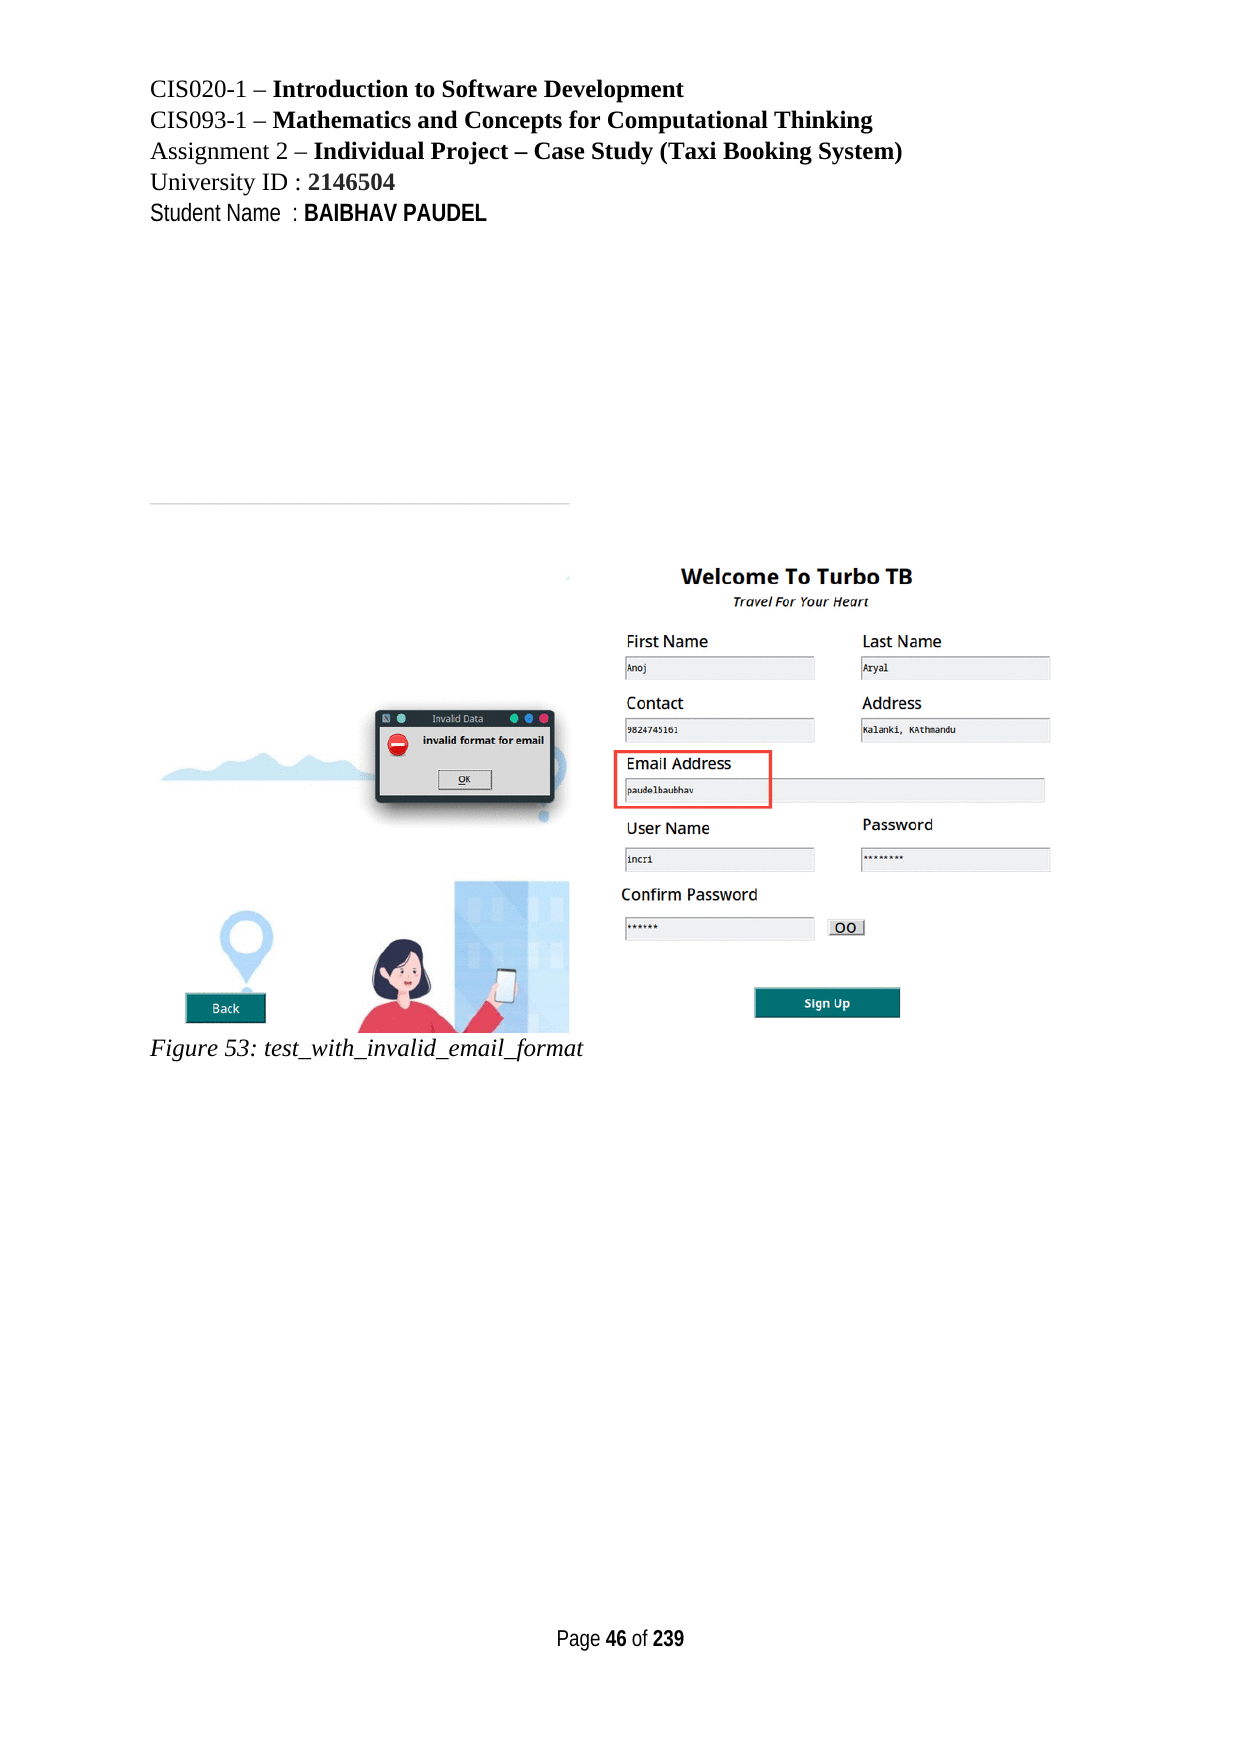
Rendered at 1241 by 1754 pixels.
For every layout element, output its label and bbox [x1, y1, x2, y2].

picture [150, 503, 1091, 1033]
